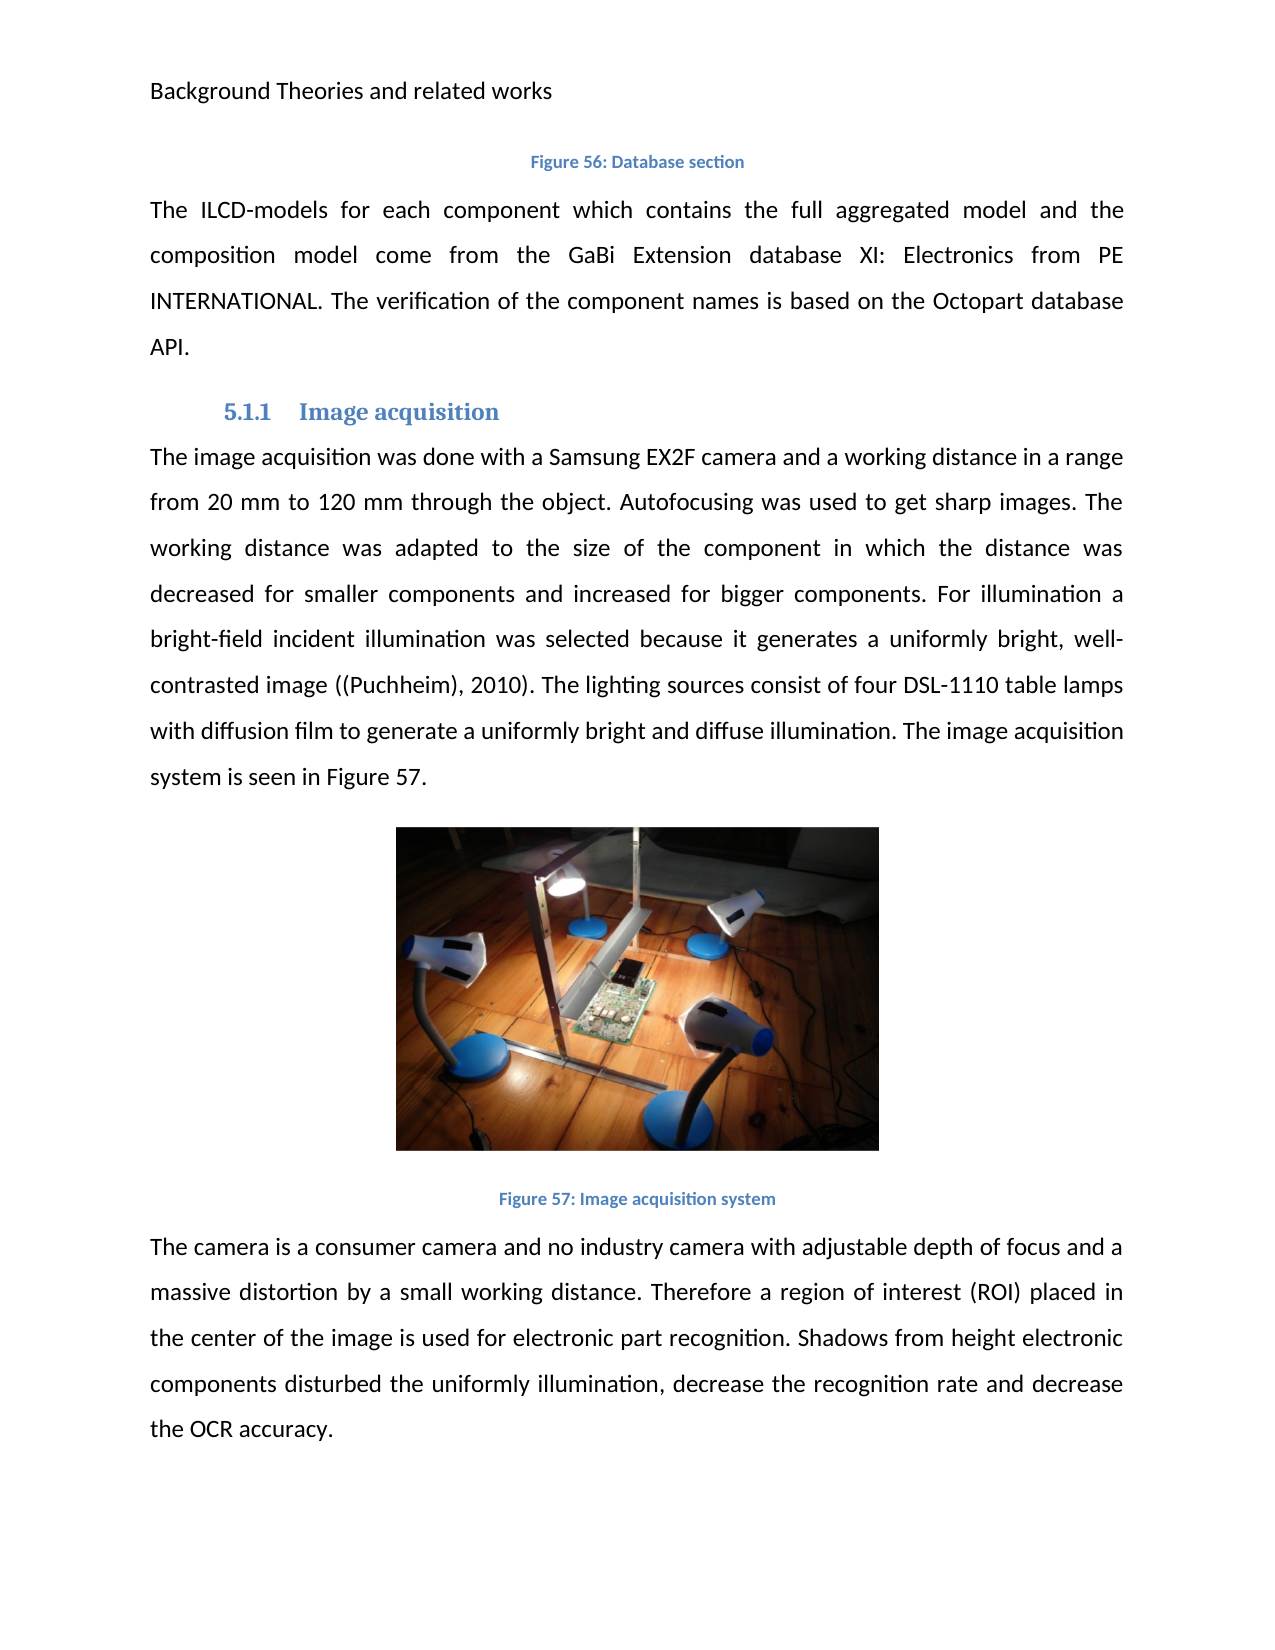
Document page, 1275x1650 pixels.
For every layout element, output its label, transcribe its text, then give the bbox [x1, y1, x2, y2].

text The ILCD-models for each component which contains the full aggregated model and the composition model come from the GaBi Extension database XI: Electronics from PE INTERNATIONAL. The verification of the component names is based on the Octopart database API. [150, 194, 1125, 361]
text The camera is a consumer camera and no industry camera with adjustable depth of focus and a massive distortion by a small working distance. Therefore a region of interest (ROI) placed in the center of the image is used for electronic part recognition. Shadows from height electronic components disturbed the uniformly illumination, decrease the recognition rate and decrease the OCR accuracy. [150, 1231, 1125, 1444]
picture [396, 827, 879, 1151]
text The image acquisition was done with a Samsung EX2F camera and a working distance in a range from 20 mm to 120 mm through the object. Autofocusing was used to get sharp images. The working distance was adapted to the size of the component in which the distance was decreased for smaller components and increased for bigger components. For illumination a bright-field incident illumination was selected because it generates a uniformly bright, well-contrasted image . The lighting sources consist of four DSL-1110 table lamps with diffusion film to generate a uniformly bright and diffuse illumination. The image acquisition system is seen in Figure 57. [150, 441, 1125, 791]
subtitle Image acquisition [224, 397, 1125, 426]
